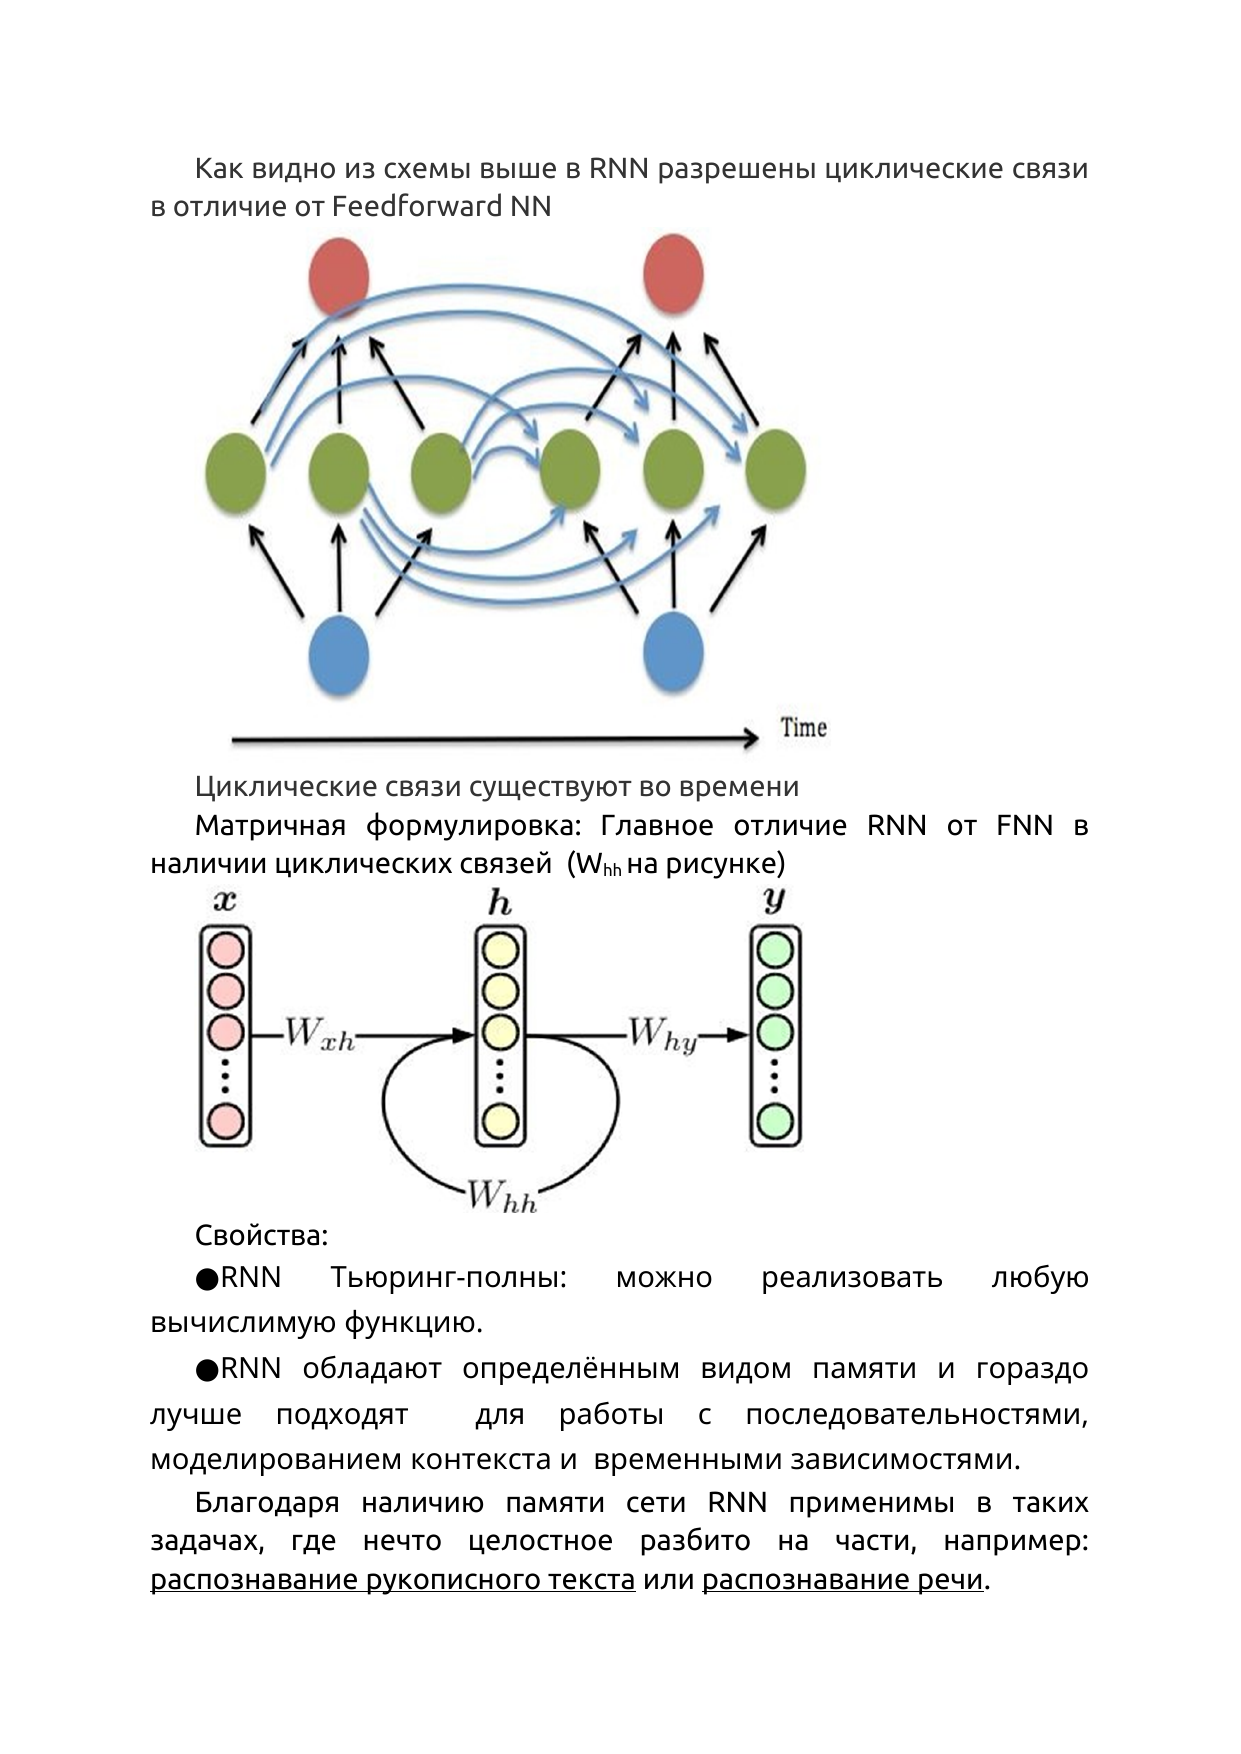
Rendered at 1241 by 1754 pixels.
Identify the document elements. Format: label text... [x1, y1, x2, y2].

text ●RNN Тьюринг-полны: можно реализовать любую вычислимую функцию. [150, 1256, 1090, 1341]
text Как видно из схемы выше в RNN разрешены циклические связи в отличие от Feedforward NN [150, 150, 1090, 222]
text ●RNN обладают определённым видом памяти и гораздо лучше подходят для работы с последовательностями, моделированием контекста и временными зависимостями. [150, 1347, 1090, 1478]
text Циклические связи существуют во времени [150, 768, 1090, 802]
text Благодаря наличию памяти сети RNN применимы в таких задачах, где нечто целостное разбито на части, например: распознавание рукописного текста или распознавание речи. [150, 1484, 1090, 1595]
text Свойства: [150, 1217, 1090, 1251]
text Матричная формулировка: Главное отличие RNN от FNN в наличии циклических связей (Whh на рисунке) [150, 807, 1090, 879]
picture [194, 884, 805, 1213]
picture [194, 227, 832, 764]
